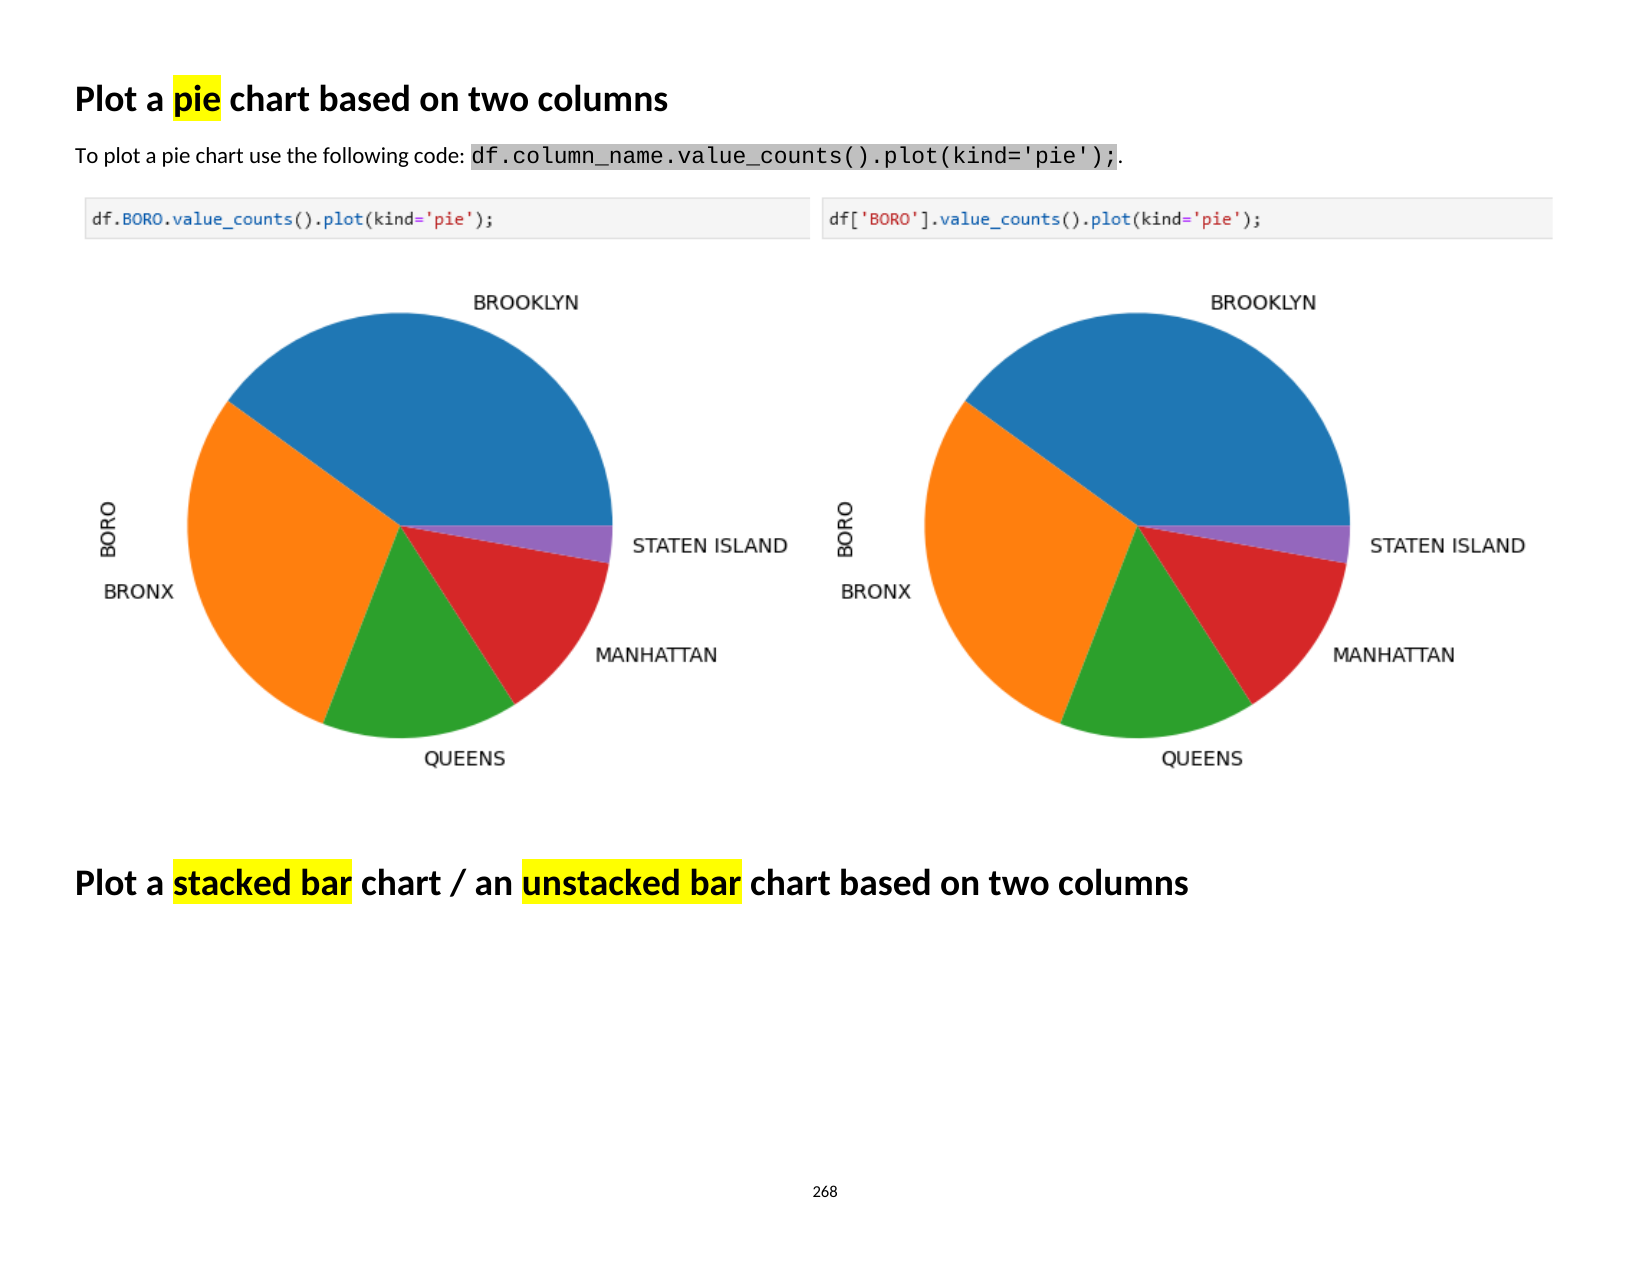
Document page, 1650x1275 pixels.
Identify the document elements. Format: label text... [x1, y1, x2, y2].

text Plot a pie chart based on two columns [221, 75, 1575, 121]
picture [75, 189, 811, 793]
text Plot a pie chart based on two columns [75, 75, 173, 121]
picture [815, 189, 1553, 793]
text To plot a pie chart use the following code: df.column_name.value_counts().plot(kind='pie');. [75, 141, 1575, 170]
text Plot a stacked bar chart / an unstacked bar chart based on two columns [75, 858, 1575, 904]
